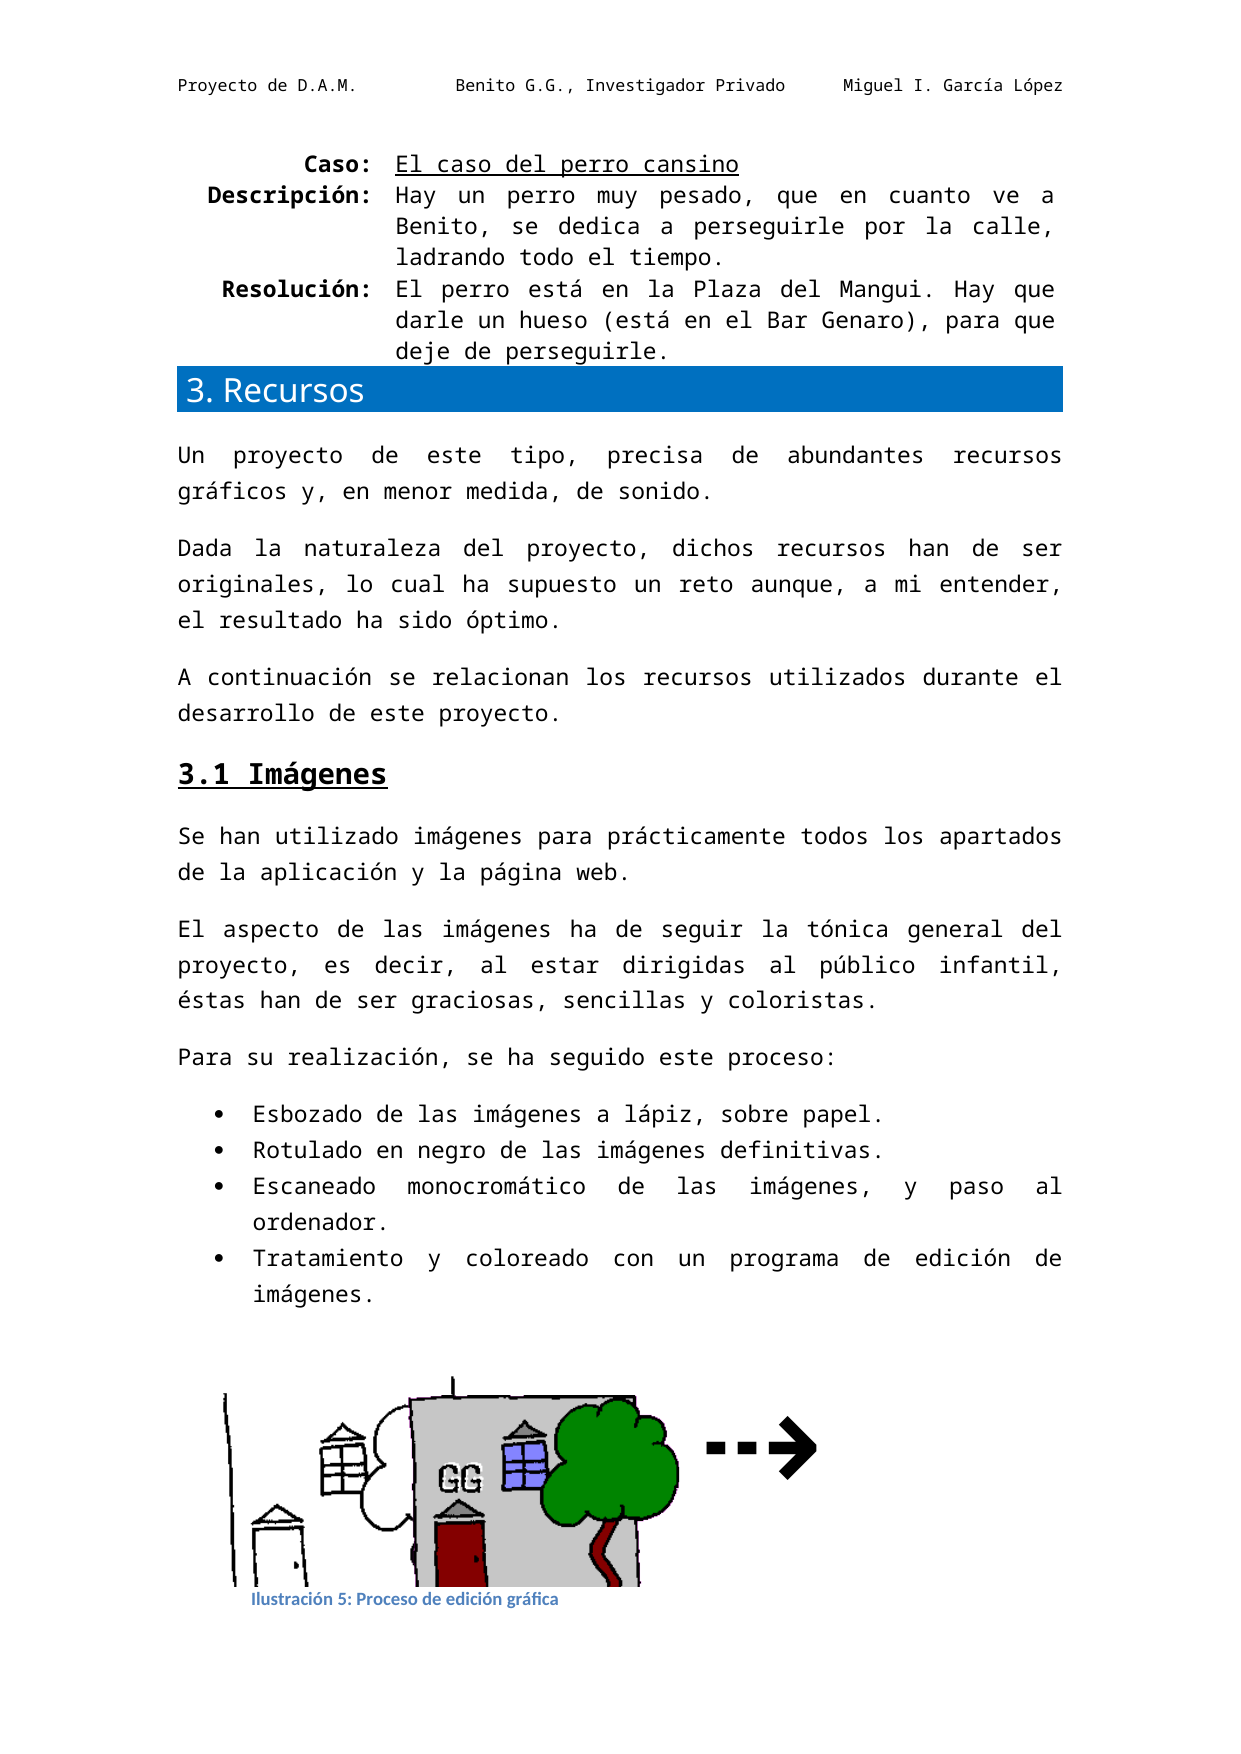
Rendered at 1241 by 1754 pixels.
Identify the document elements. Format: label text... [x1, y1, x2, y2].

text Se han utilizado imágenes para prácticamente todos los apartados de la aplicación y la página web. [177, 820, 1063, 887]
text 3. Recursos [177, 366, 1063, 412]
table_header Caso: [166, 148, 384, 179]
table_cell Hay un perro muy pesado, que en cuanto ve a Benito, se dedica a perseguirle por la calle, ladrando todo el tiempo. [384, 179, 1066, 273]
list Esbozado de las imágenes a lápiz, sobre papel. [215, 1098, 1063, 1129]
text A continuación se relacionan los recursos utilizados durante el desarrollo de este proyecto. [177, 661, 1063, 728]
table_cell Resolución: [166, 273, 384, 366]
text Para su realización, se ha seguido este proceso: [177, 1041, 1063, 1072]
text 3.1 Imágenes [177, 753, 1063, 793]
list Escaneado monocromático de las imágenes, y paso al ordenador. [215, 1170, 1063, 1237]
table_cell El perro está en la Plaza del Mangui. Hay que darle un hueso (está en el Bar Genaro), para que deje de perseguirle. [384, 273, 1066, 366]
list Tratamiento y coloreado con un programa de edición de imágenes. [215, 1242, 1063, 1309]
text Un proyecto de este tipo, precisa de abundantes recursos gráficos y, en menor medida, de sonido. [177, 439, 1063, 507]
text Dada la naturaleza del proyecto, dichos recursos han de ser originales, lo cual ha supuesto un reto aunque, a mi entender, el resultado ha sido óptimo. [177, 532, 1063, 635]
picture [203, 1368, 680, 1587]
list Rotulado en negro de las imágenes definitivas. [215, 1134, 1063, 1165]
text El aspecto de las imágenes ha de seguir la tónica general del proyecto, es decir, al estar dirigidas al público infantil, éstas han de ser graciosas, sencillas y coloristas. [177, 913, 1063, 1016]
table_cell Descripción: [166, 179, 384, 273]
table_header El caso del perro cansino [384, 148, 1066, 179]
